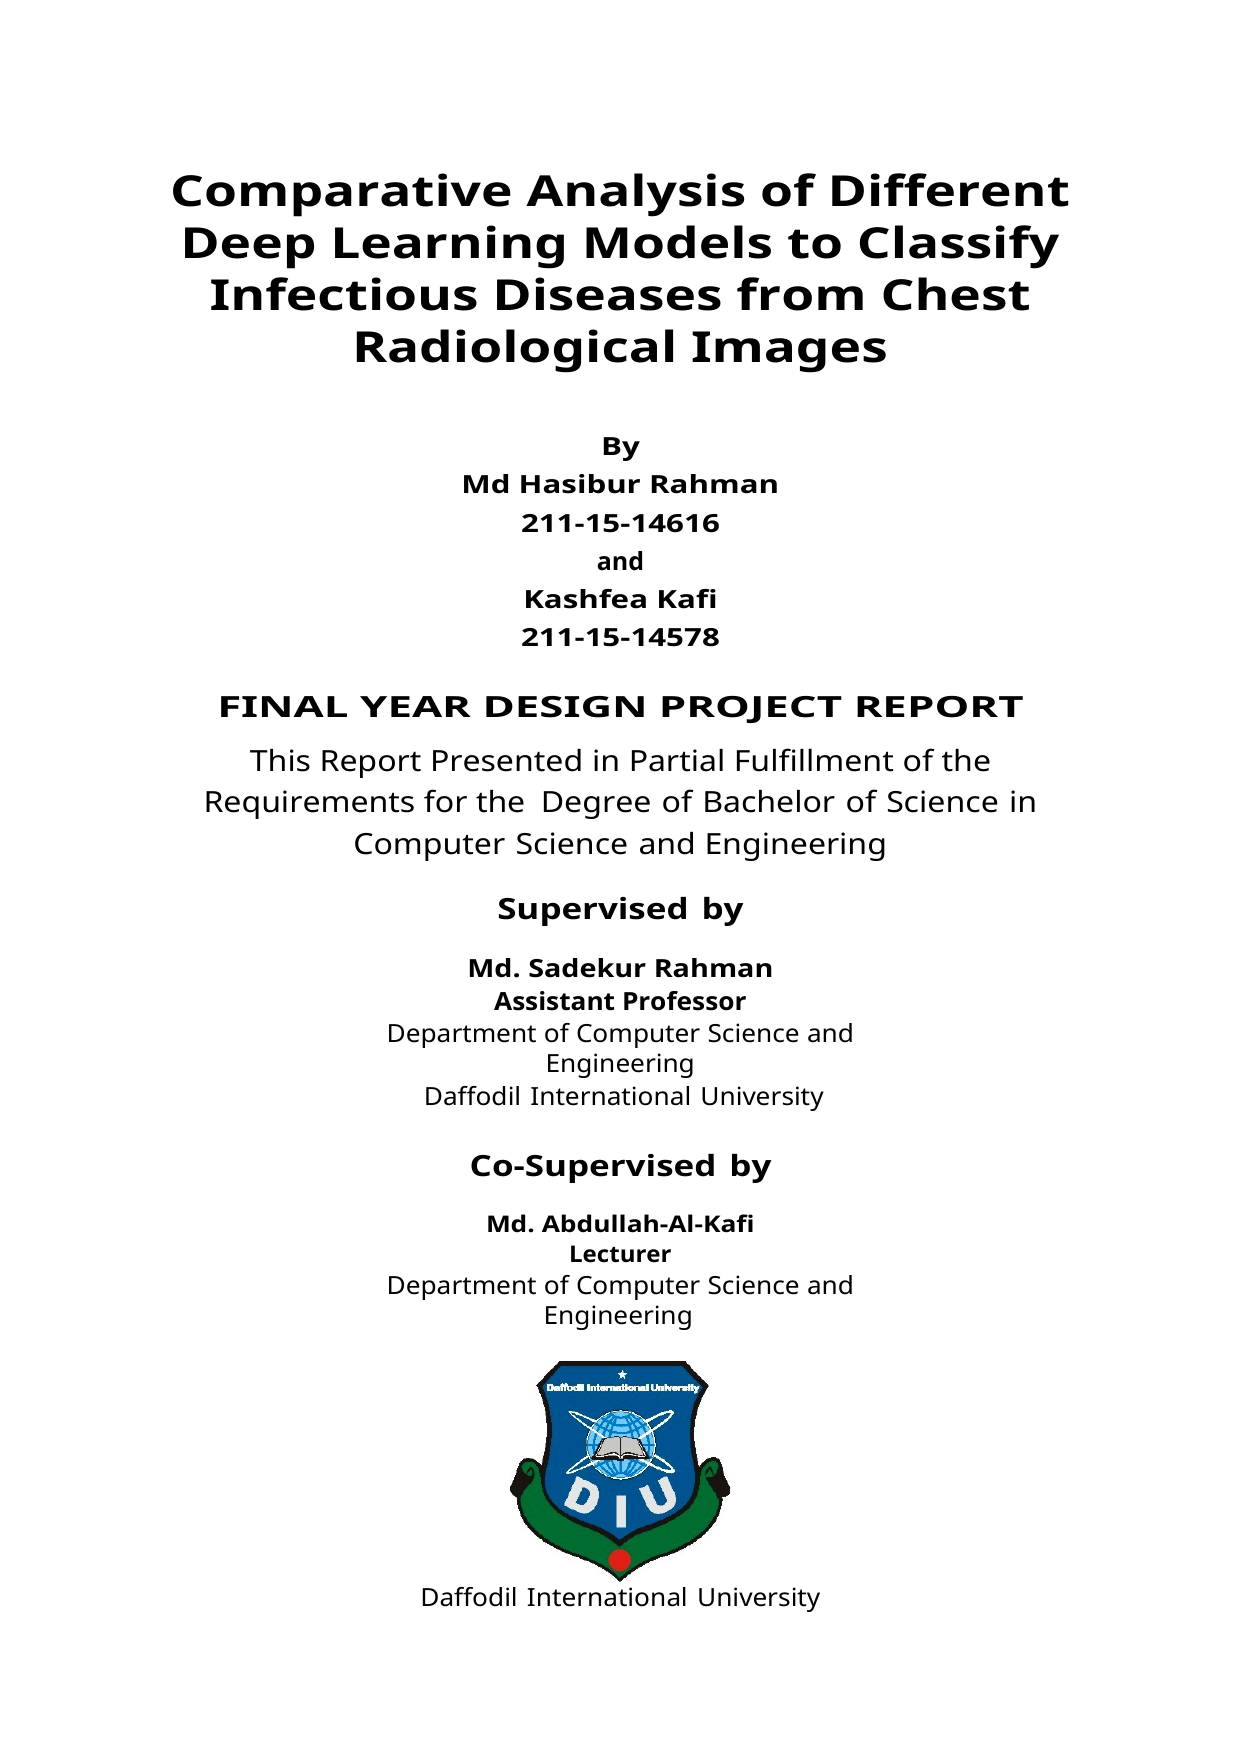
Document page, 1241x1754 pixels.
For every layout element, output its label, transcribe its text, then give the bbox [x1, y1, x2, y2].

text Kashfea Kafi [167, 582, 1074, 616]
text Department of Computer Science and Engineering [351, 1269, 889, 1331]
text By [167, 429, 1074, 463]
text Daffodil International University [351, 1081, 889, 1112]
text Lecturer [351, 1240, 889, 1268]
text 211-15-14616 [167, 505, 1074, 539]
text 211-15-14578 [167, 620, 1074, 654]
text FINAL YEAR DESIGN PROJECT REPORT [167, 687, 1074, 726]
text and [167, 543, 1074, 577]
subtitle Supervised by [167, 888, 1074, 928]
subtitle Co-Supervised by [167, 1145, 1074, 1185]
subtitle Md. Sadekur Rahman [167, 951, 1074, 985]
picture [510, 1361, 731, 1582]
text Comparative Analysis of Different Deep Learning Models to Classify Infectious Diseases from Chest Radiological Images [167, 164, 1074, 373]
text Department of Computer Science and Engineering [351, 1018, 889, 1080]
subtitle Md. Abdullah-Al-Kafi [167, 1208, 1074, 1239]
text Md Hasibur Rahman [167, 467, 1074, 501]
text Assistant Professor [351, 986, 889, 1017]
text This Report Presented in Partial Fulfillment of the Requirements for the Degree of Bachelor of Science in Computer Science and Engineering [167, 740, 1073, 863]
